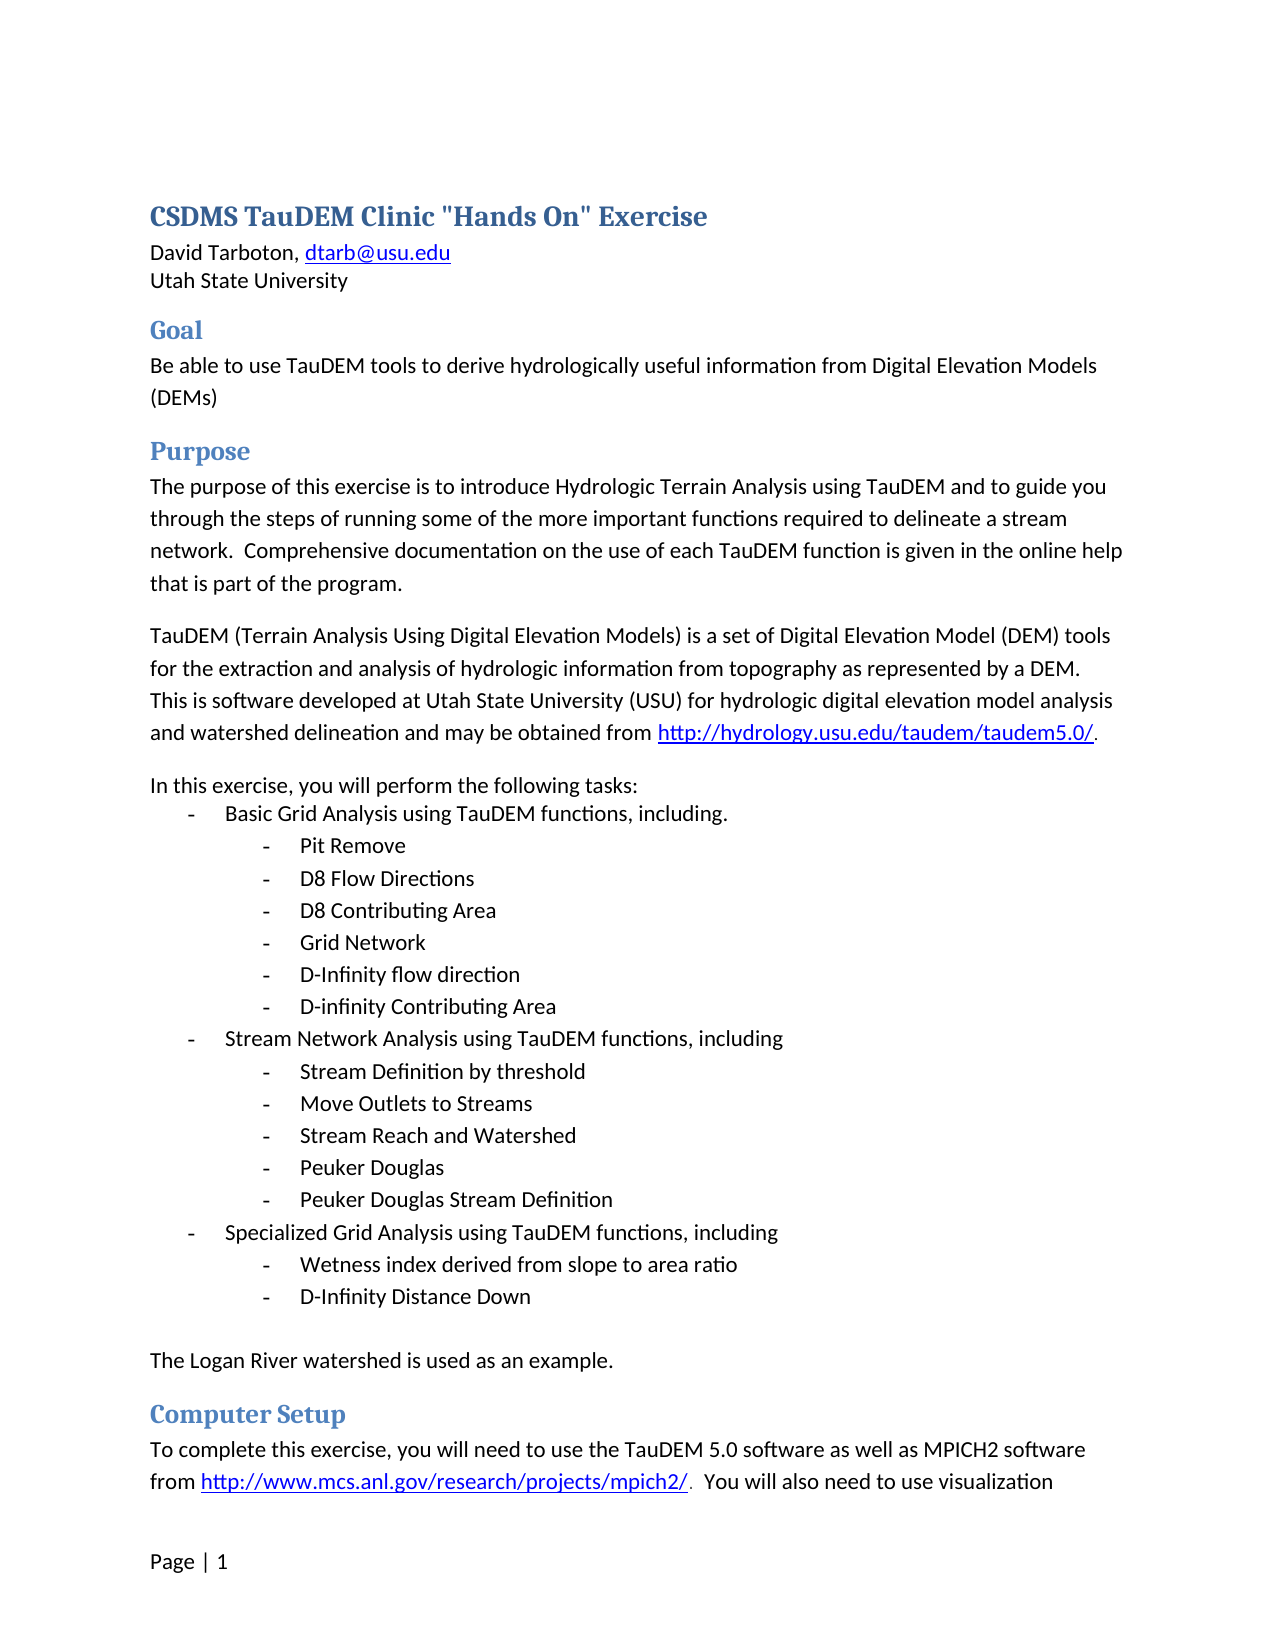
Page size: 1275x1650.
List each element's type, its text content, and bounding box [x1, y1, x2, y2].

list Stream Definition by threshold [262, 1057, 1125, 1085]
text The purpose of this exercise is to introduce Hydrologic Terrain Analysis using TauDEM and to guide you through the steps of running some of the more important functions required to delineate a stream network. Comprehensive documentation on the use of each TauDEM function is given in the online help that is part of the program. [150, 472, 1125, 597]
list Wetness index derived from slope to area ratio [262, 1250, 1125, 1278]
list Pit Remove [262, 831, 1125, 859]
text Utah State University [150, 267, 1125, 294]
list Grid Network [262, 928, 1125, 956]
list D-Infinity flow direction [262, 960, 1125, 988]
list Peuker Douglas Stream Definition [262, 1186, 1125, 1213]
list Stream Reach and Watershed [262, 1121, 1125, 1149]
list Stream Network Analysis using TauDEM functions, including [187, 1024, 1125, 1053]
subtitle Computer Setup [150, 1399, 1125, 1431]
text The Logan River watershed is used as an example. [150, 1346, 1125, 1374]
subtitle Purpose [150, 436, 1125, 467]
list Move Outlets to Streams [262, 1089, 1125, 1117]
list Specialized Grid Analysis using TauDEM functions, including [187, 1218, 1125, 1246]
text In this exercise, you will perform the following tasks: [150, 771, 1125, 799]
text David Tarboton, dtarb@usu.edu [150, 238, 1125, 267]
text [150, 1435, 1125, 1495]
list D8 Flow Directions [262, 864, 1125, 892]
subtitle CSDMS TauDEM Clinic "Hands On" Exercise [150, 200, 1125, 233]
subtitle Goal [150, 315, 1125, 347]
list Peuker Douglas [262, 1153, 1125, 1181]
list D-Infinity Distance Down [262, 1282, 1125, 1310]
text TauDEM (Terrain Analysis Using Digital Elevation Models) is a set of Digital Elevation Model (DEM) tools for the extraction and analysis of hydrologic information from topography as represented by a DEM. This is software developed at Utah State University (USU) for hydrologic digital elevation model analysis and watershed delineation and may be obtained from http://hydrology.usu.edu/taudem/taudem5.0/. [150, 622, 1125, 746]
text Be able to use TauDEM tools to derive hydrologically useful information from Digital Elevation Models (DEMs) [150, 351, 1125, 411]
list D-infinity Contributing Area [262, 992, 1125, 1020]
list D8 Contributing Area [262, 896, 1125, 924]
list Basic Grid Analysis using TauDEM functions, including. [187, 799, 1125, 827]
